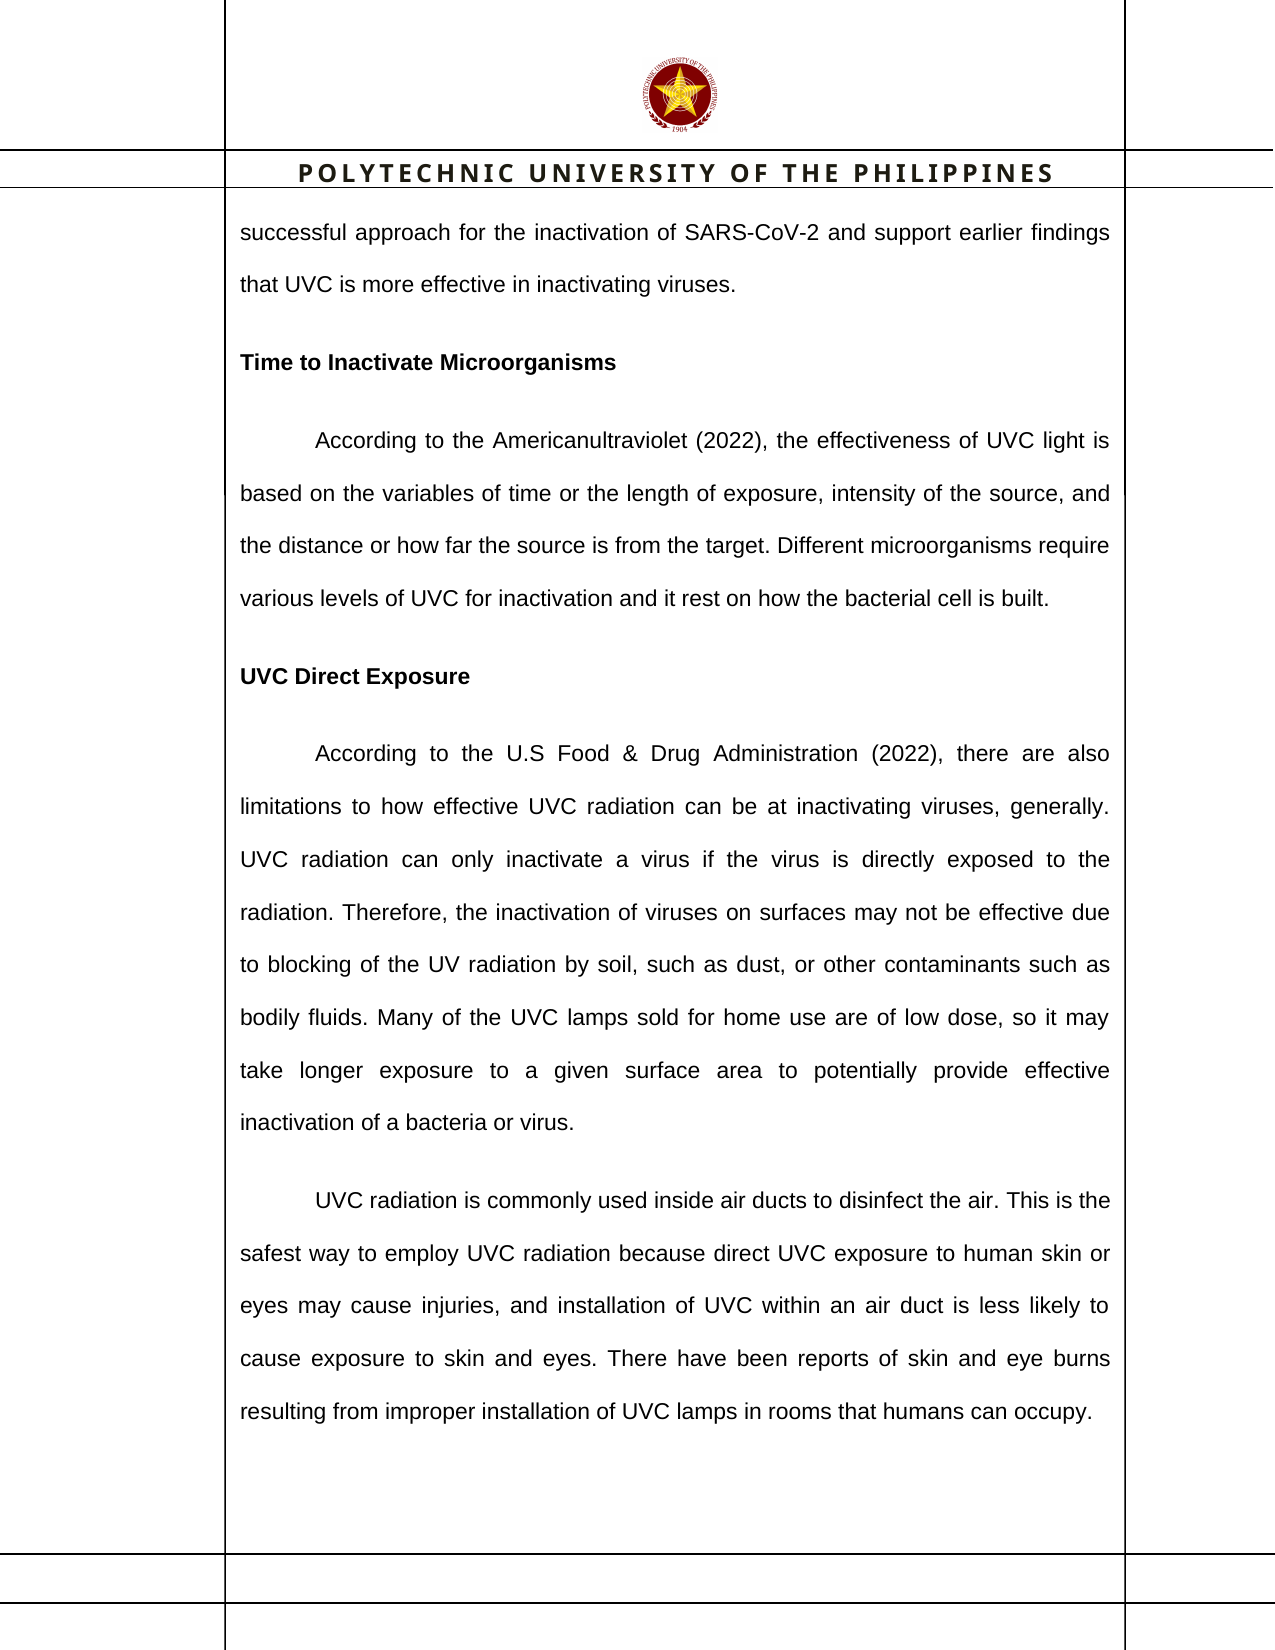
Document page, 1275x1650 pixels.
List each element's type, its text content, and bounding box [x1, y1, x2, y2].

text Time to Inactivate Microorganisms [225, 349, 1111, 375]
text UVC radiation is commonly used inside air ducts to disinfect the air. This is the safest way to employ UVC radiation because direct UVC exposure to human skin or eyes may cause injuries, and installation of UVC within an air duct is less likely to cause exposure to skin and eyes. There have been reports of skin and eye burns resulting from improper installation of UVC lamps in rooms that humans can occupy. [240, 1187, 1111, 1424]
text According to the Americanultraviolet (2022), the effectiveness of UVC light is based on the variables of time or the length of exposure, intensity of the source, and the distance or how far the source is from the target. Different microorganisms require various levels of UVC for inactivation and it rest on how the bacterial cell is built. [240, 427, 1111, 611]
text UVC Direct Exposure [225, 663, 1111, 689]
text According to the U.S Food & Drug Administration (2022), there are also limitations to how effective UVC radiation can be at inactivating viruses, generally. UVC radiation can only inactivate a virus if the virus is directly exposed to the radiation. Therefore, the inactivation of viruses on surfaces may not be effective due to blocking of the UV radiation by soil, such as dust, or other contaminants such as bodily fluids. Many of the UVC lamps sold for home use are of low dose, so it may take longer exposure to a given surface area to potentially provide effective inactivation of a bacteria or virus. [240, 740, 1111, 1136]
picture [642, 57, 718, 133]
